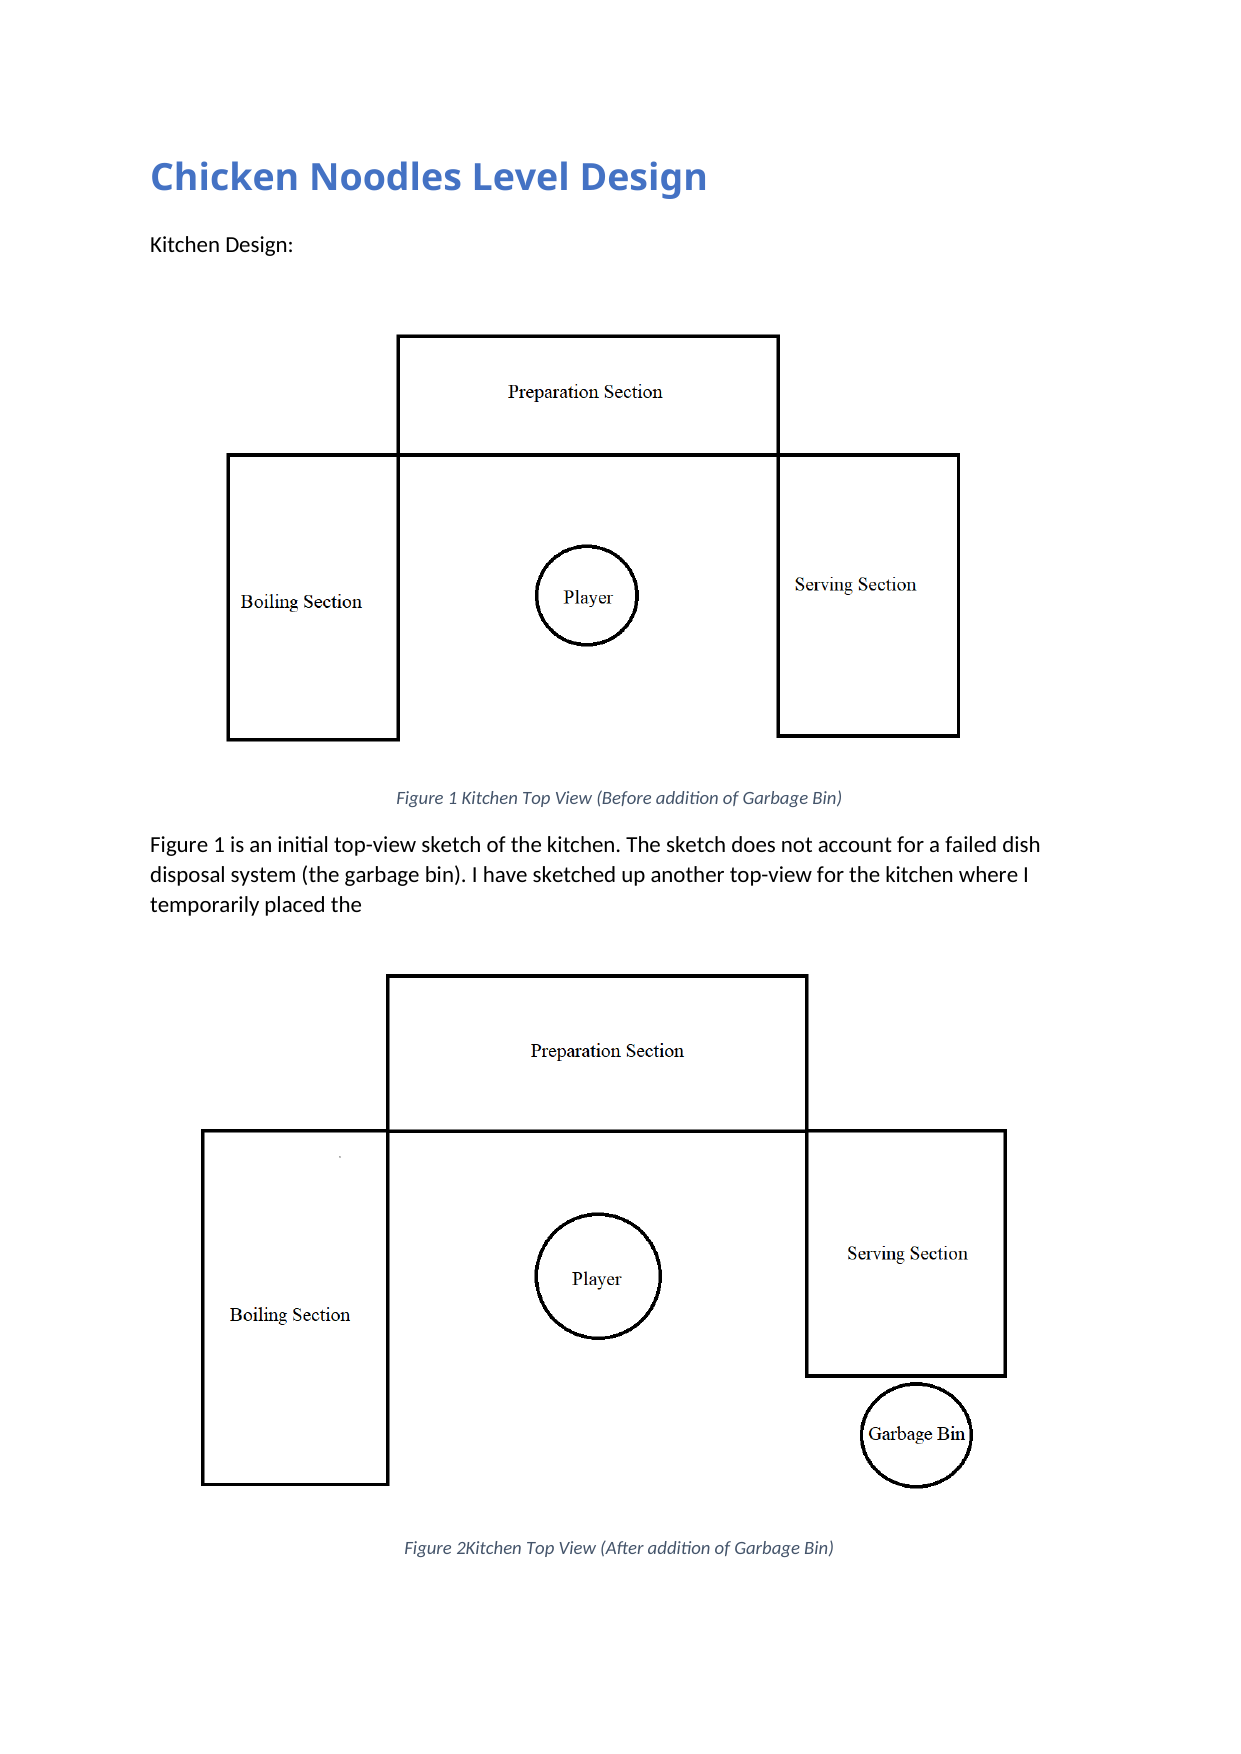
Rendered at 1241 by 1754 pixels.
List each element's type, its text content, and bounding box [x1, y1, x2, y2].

text Kitchen Design: [150, 230, 1090, 258]
picture [160, 937, 1048, 1518]
text Figure 1 is an initial top-view sketch of the kitchen. The sketch does not account for a failed dish disposal system (the garbage bin). I have sketched up another top-view for the kitchen where I temporarily placed the [150, 830, 1090, 918]
subtitle Chicken Noodles Level Design [150, 150, 1090, 201]
text Figure 2Kitchen Top View (After addition of Garbage Bin) [150, 1536, 1090, 1559]
text Figure 1 Kitchen Top View (Before addition of Garbage Bin) [150, 786, 1090, 809]
picture [150, 277, 1089, 767]
